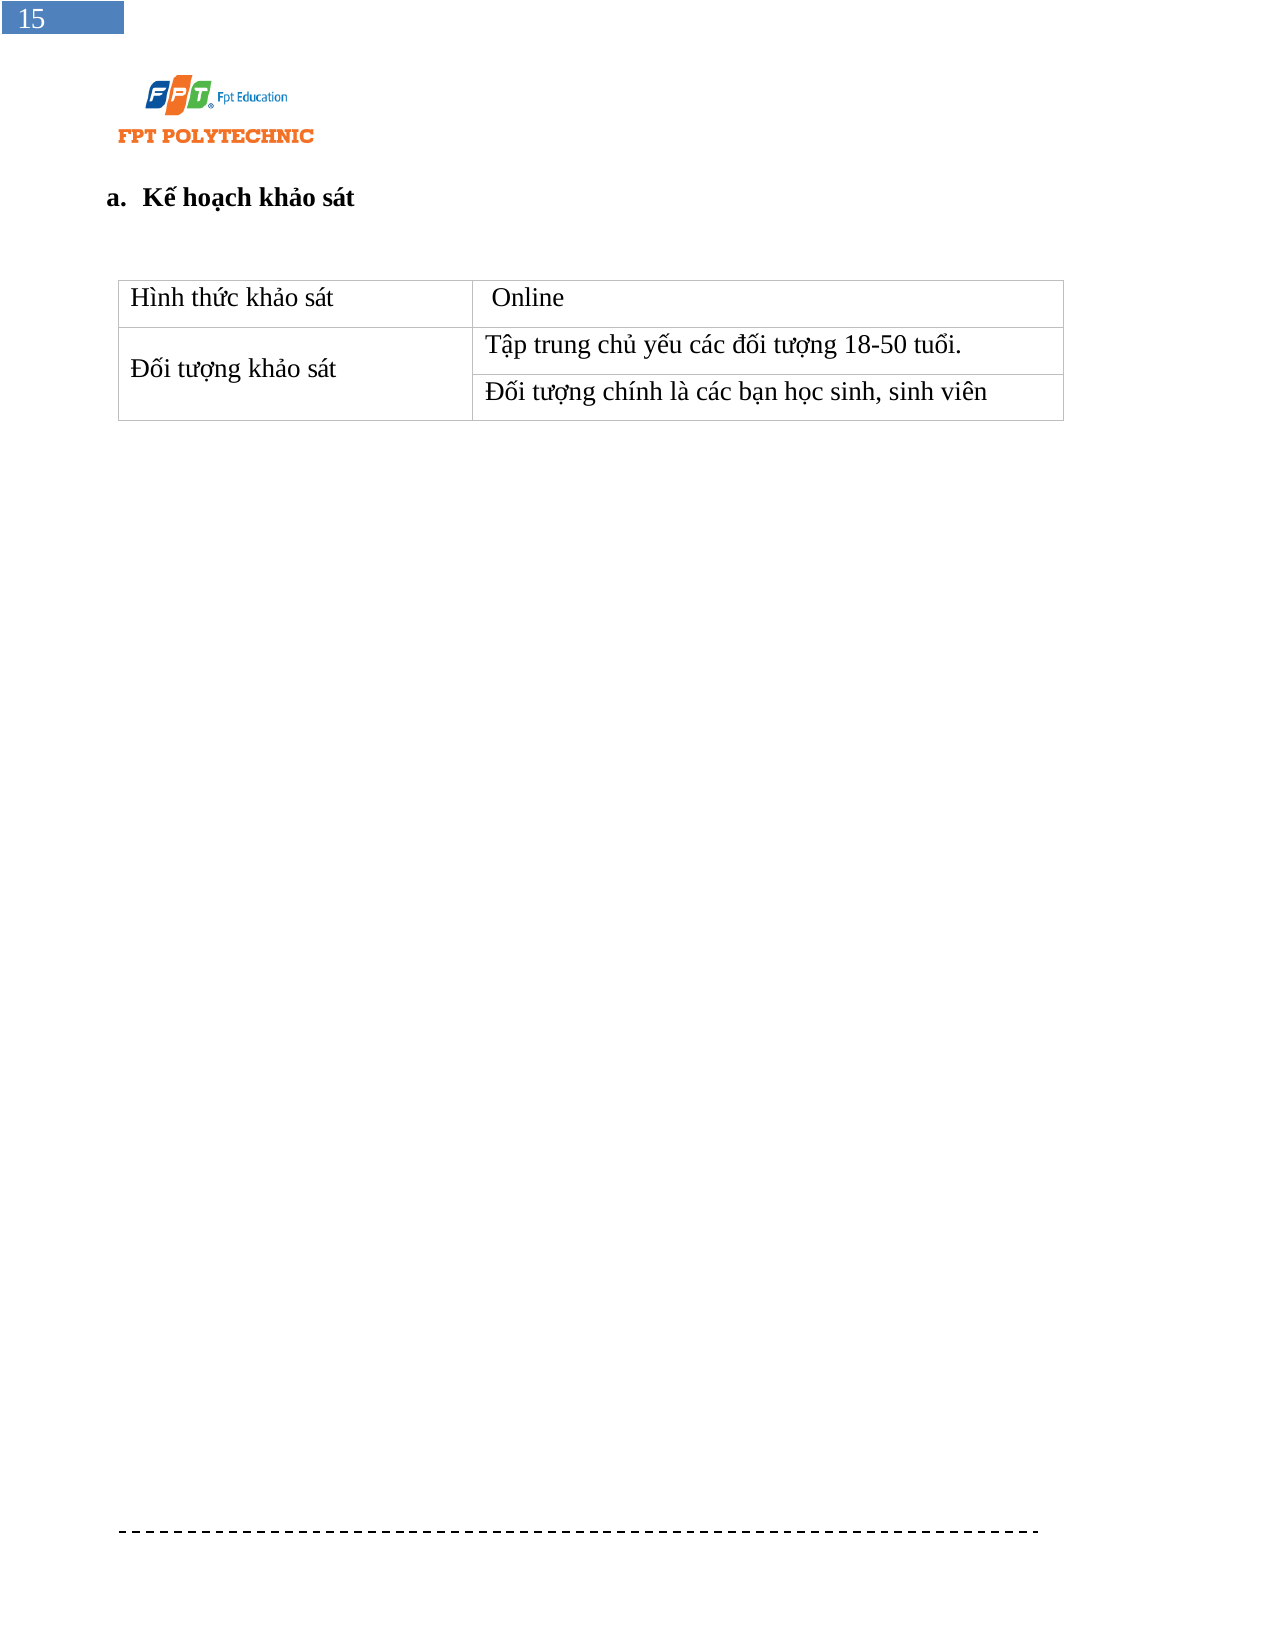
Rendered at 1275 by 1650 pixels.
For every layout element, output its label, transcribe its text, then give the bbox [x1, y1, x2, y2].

table_cell Đối tượng khảo sát [119, 328, 472, 420]
table_cell Tập trung chủ yếu các đối tượng 18-50 tuổi. [473, 328, 1063, 373]
table_cell Đối tượng chính là các bạn học sinh, sinh viên [473, 375, 1063, 420]
picture [118, 75, 314, 143]
table_header Hình thức khảo sát [119, 281, 472, 327]
table_header Online [473, 281, 1063, 327]
subtitle a. Kế hoạch khảo sát [106, 181, 1210, 212]
